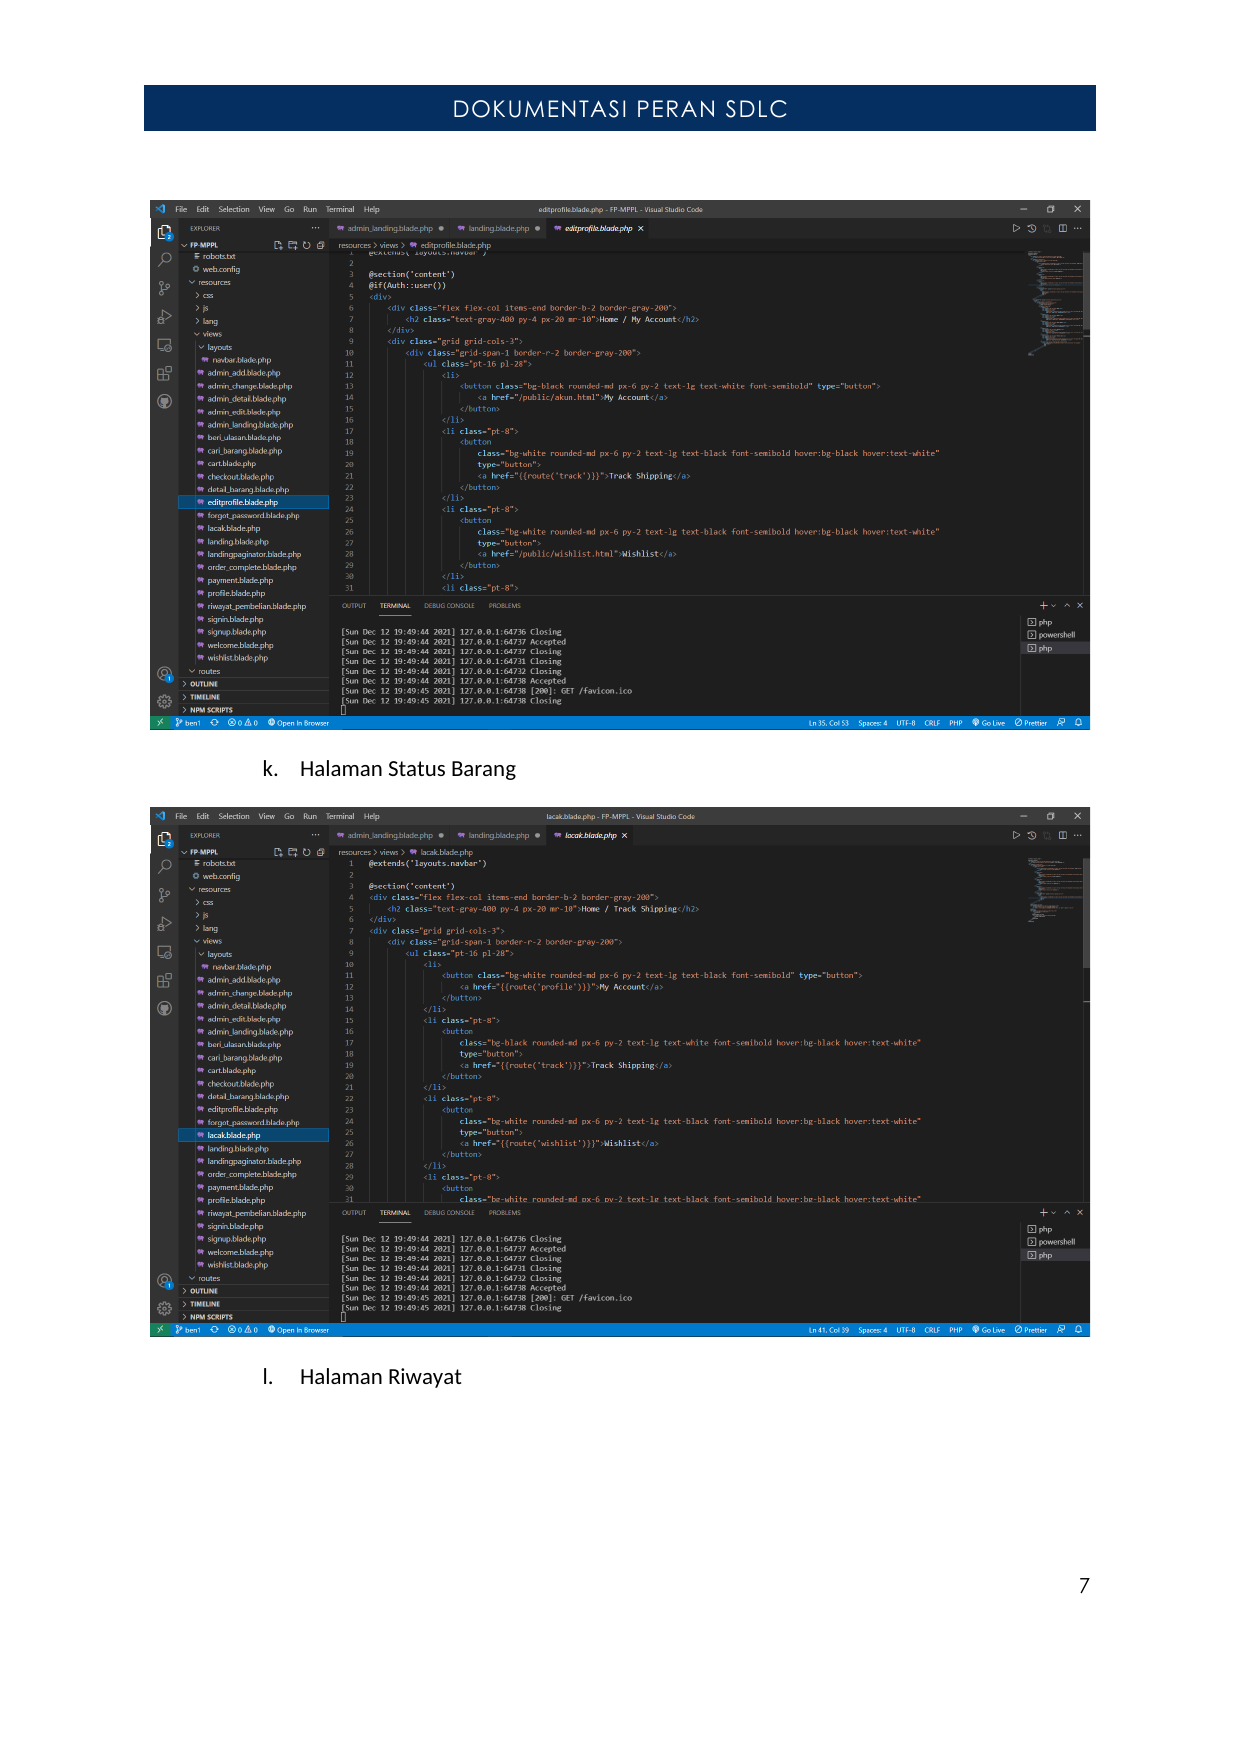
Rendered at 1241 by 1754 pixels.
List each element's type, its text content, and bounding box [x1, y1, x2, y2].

list Halaman Status Barang [262, 754, 1090, 782]
picture [150, 807, 1091, 1337]
picture [150, 200, 1091, 730]
list Halaman Riwayat [262, 1362, 1090, 1390]
